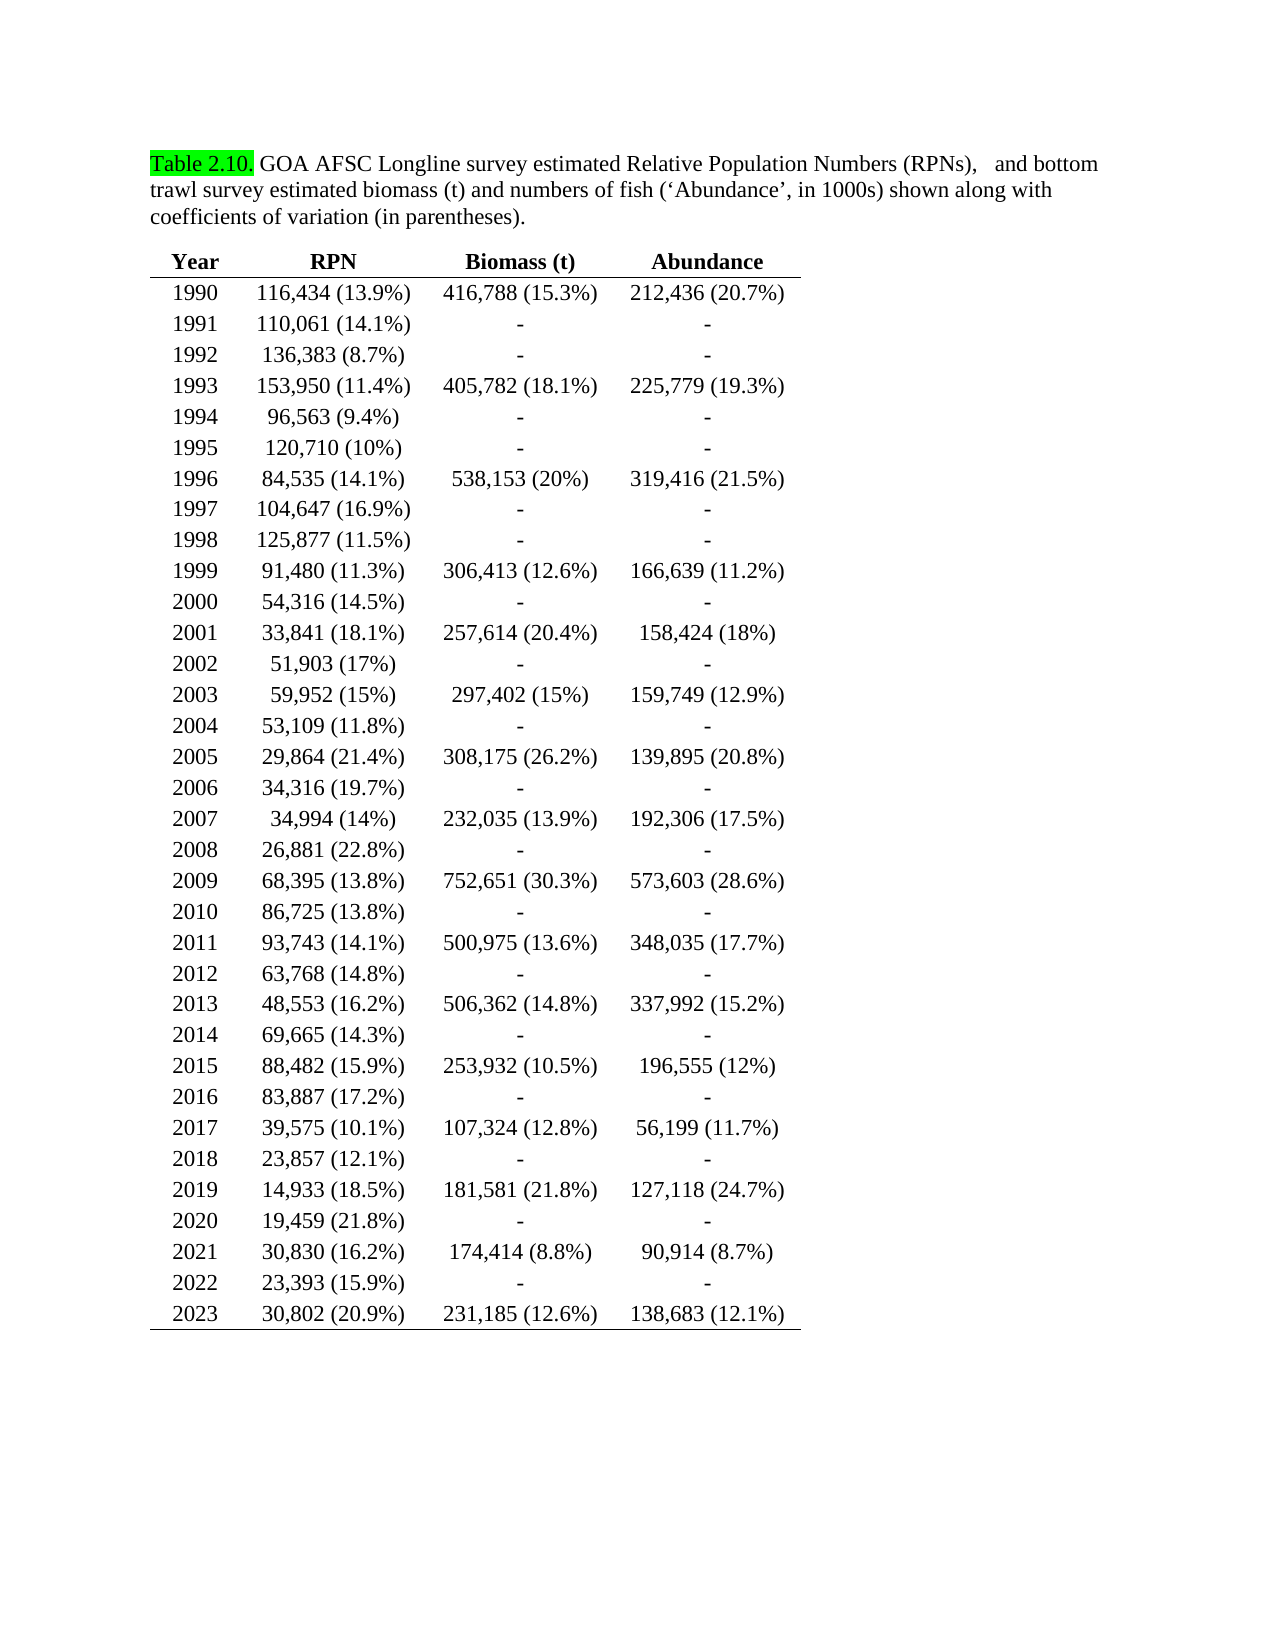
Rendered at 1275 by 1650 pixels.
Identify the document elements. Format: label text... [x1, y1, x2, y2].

table_cell 1990 [150, 278, 240, 308]
table_cell - [427, 524, 614, 555]
table_cell 1994 [150, 400, 240, 431]
table_header Year [150, 246, 240, 277]
table_cell - [614, 308, 801, 338]
table_cell 116,434 (13.9%) [240, 278, 427, 308]
table_cell 110,061 (14.1%) [240, 308, 427, 338]
table_cell 84,535 (14.1%) [240, 462, 427, 493]
table_cell - [614, 524, 801, 555]
table_cell 91,480 (11.3%) [240, 555, 427, 586]
table_cell 1999 [150, 555, 240, 586]
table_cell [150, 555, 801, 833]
table_cell - [614, 400, 801, 431]
table_cell 136,383 (8.7%) [240, 339, 427, 369]
table_cell 225,779 (19.3%) [614, 370, 801, 400]
table_header Biomass (t) [427, 246, 614, 277]
table_cell 1996 [150, 462, 240, 493]
table_cell 212,436 (20.7%) [614, 278, 801, 308]
table_cell - [427, 431, 614, 462]
table_cell - [427, 400, 614, 431]
table_cell - [427, 493, 614, 524]
table_cell 1991 [150, 308, 240, 338]
table_cell 1995 [150, 431, 240, 462]
table_cell - [427, 339, 614, 369]
table_cell 153,950 (11.4%) [240, 370, 427, 400]
table_cell - [614, 431, 801, 462]
table_cell 104,647 (16.9%) [240, 493, 427, 524]
table_cell 125,877 (11.5%) [240, 524, 427, 555]
table_cell 1993 [150, 370, 240, 400]
table_cell 416,788 (15.3%) [427, 278, 614, 308]
table_cell 1998 [150, 524, 240, 555]
table_cell 319,416 (21.5%) [614, 462, 801, 493]
table_header Abundance [614, 246, 801, 277]
table_cell - [614, 493, 801, 524]
table_cell 96,563 (9.4%) [240, 400, 427, 431]
subtitle Table 2.10. GOA AFSC Longline survey estimated Relative Population Numbers (RPNs), and bottom trawl survey estimated biomass (t) and numbers of fish (‘Abundance’, in 1000s) shown along with coefficients of variation (in parentheses). [150, 150, 1125, 229]
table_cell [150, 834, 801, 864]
table_cell 538,153 (20%) [427, 462, 614, 493]
table_cell - [427, 308, 614, 338]
table_cell 1997 [150, 493, 240, 524]
table_cell 1992 [150, 339, 240, 369]
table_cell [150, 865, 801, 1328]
table_cell 405,782 (18.1%) [427, 370, 614, 400]
table_header RPN [240, 246, 427, 277]
table_cell 120,710 (10%) [240, 431, 427, 462]
table_cell - [614, 339, 801, 369]
